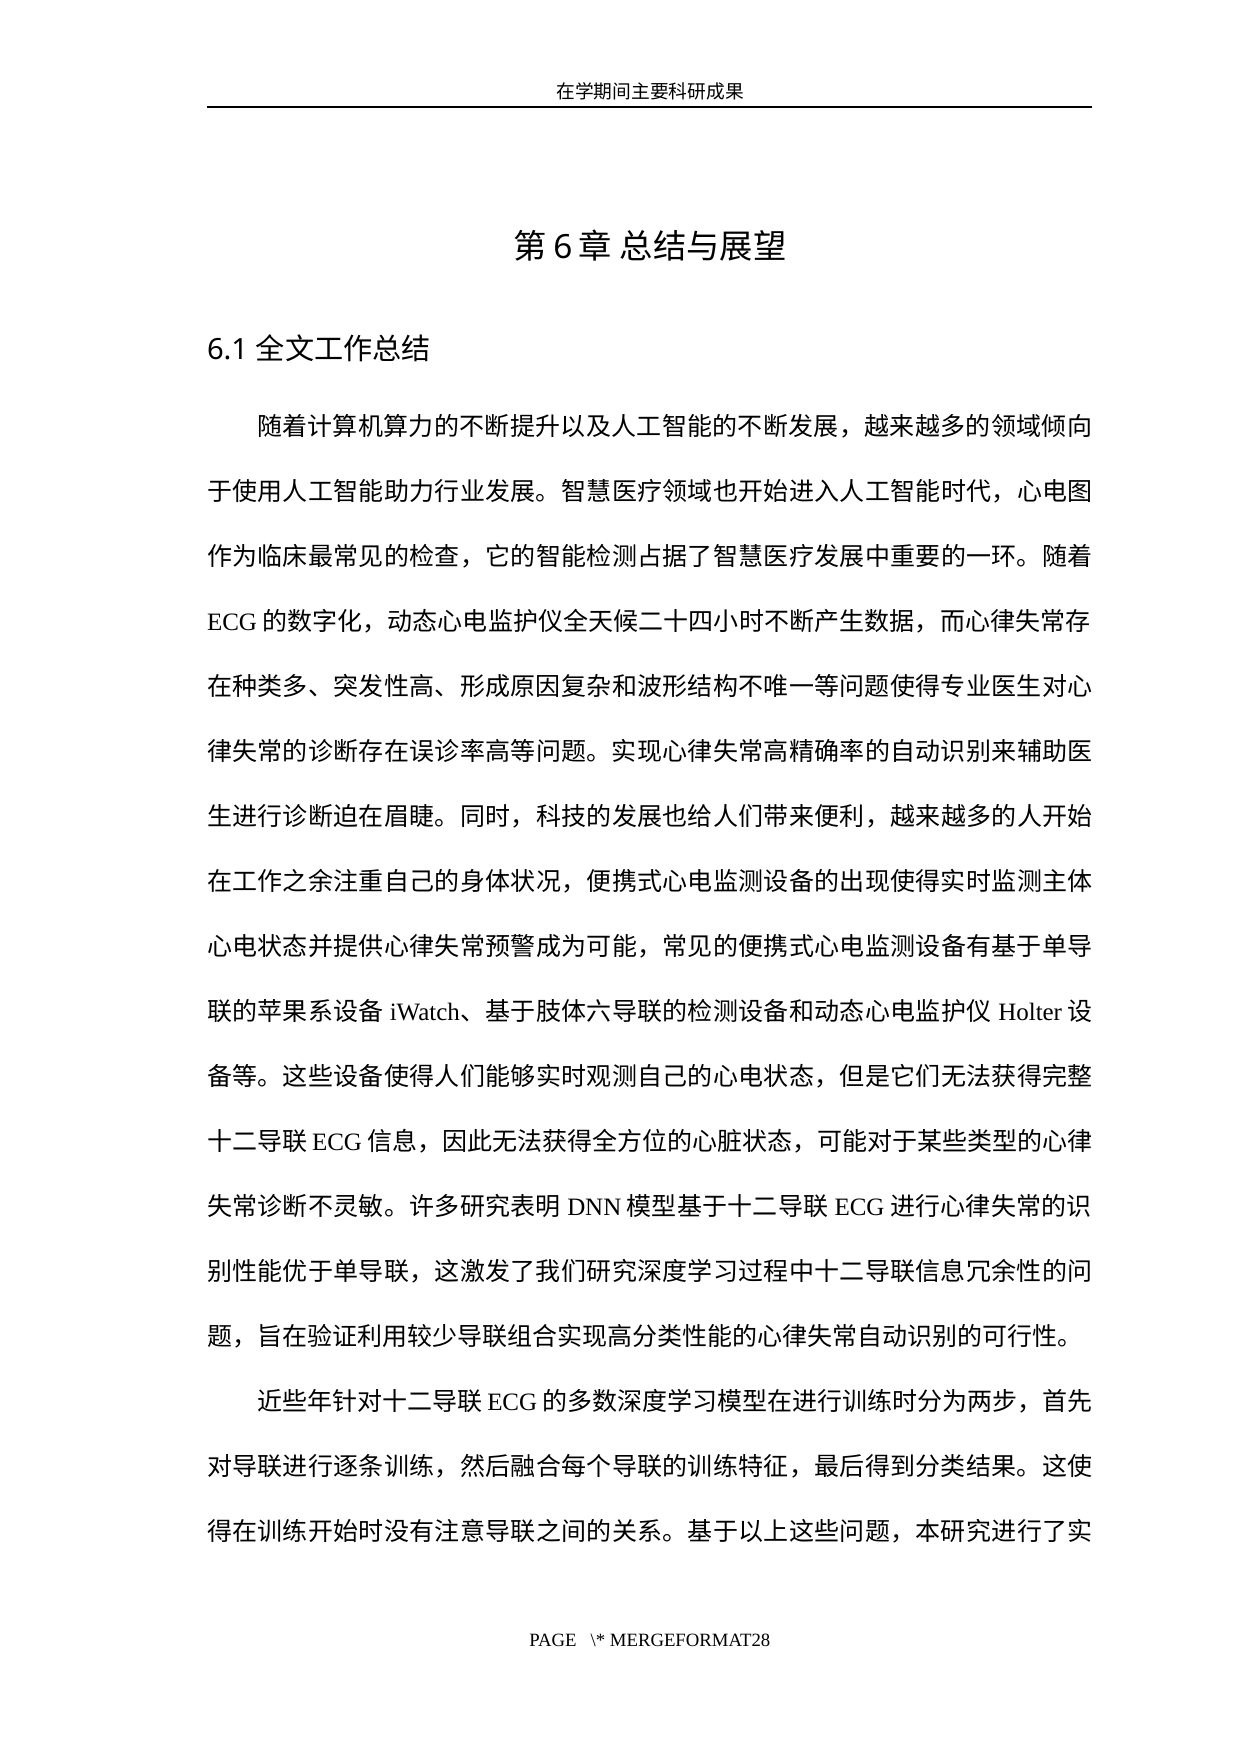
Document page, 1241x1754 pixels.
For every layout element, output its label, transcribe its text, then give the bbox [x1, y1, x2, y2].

subtitle 第6章 总结与展望 [207, 212, 1092, 277]
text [207, 1367, 1092, 1562]
text 随着计算机算力的不断提升以及人工智能的不断发展，越来越多的领域倾向于使用人工智能助力行业发展。智慧医疗领域也开始进入人工智能时代，心电图作为临床最常见的检查，它的智能检测占据了智慧医疗发展中重要的一环。随着ECG的数字化，动态心电监护仪全天候二十四小时不断产生数据，而心律失常存在种类多、突发性高、形成原因复杂和波形结构不唯一等问题使得专业医生对心律失常的诊断存在误诊率高等问题。实现心律失常高精确率的自动识别来辅助医生进行诊断迫在眉睫。同时，科技的发展也给人们带来便利，越来越多的人开始在工作之余注重自己的身体状况，便携式心电监测设备的出现使得实时监测主体心电状态并提供心律失常预警成为可能，常见的便携式心电监测设备有基于单导联的苹果系设备iWatch、基于肢体六导联的检测设备和动态心电监护仪Holter设备等。这些设备使得人们能够实时观测自己的心电状态，但是它们无法获得完整十二导联ECG信息，因此无法获得全方位的心脏状态，可能对于某些类型的心律失常诊断不灵敏。许多研究表明DNN模型基于十二导联ECG进行心律失常的识别性能优于单导联，这激发了我们研究深度学习过程中十二导联信息冗余性的问题，旨在验证利用较少导联组合实现高分类性能的心律失常自动识别的可行性。 [207, 392, 1092, 1367]
subtitle 6.1 全文工作总结 [207, 314, 1092, 379]
